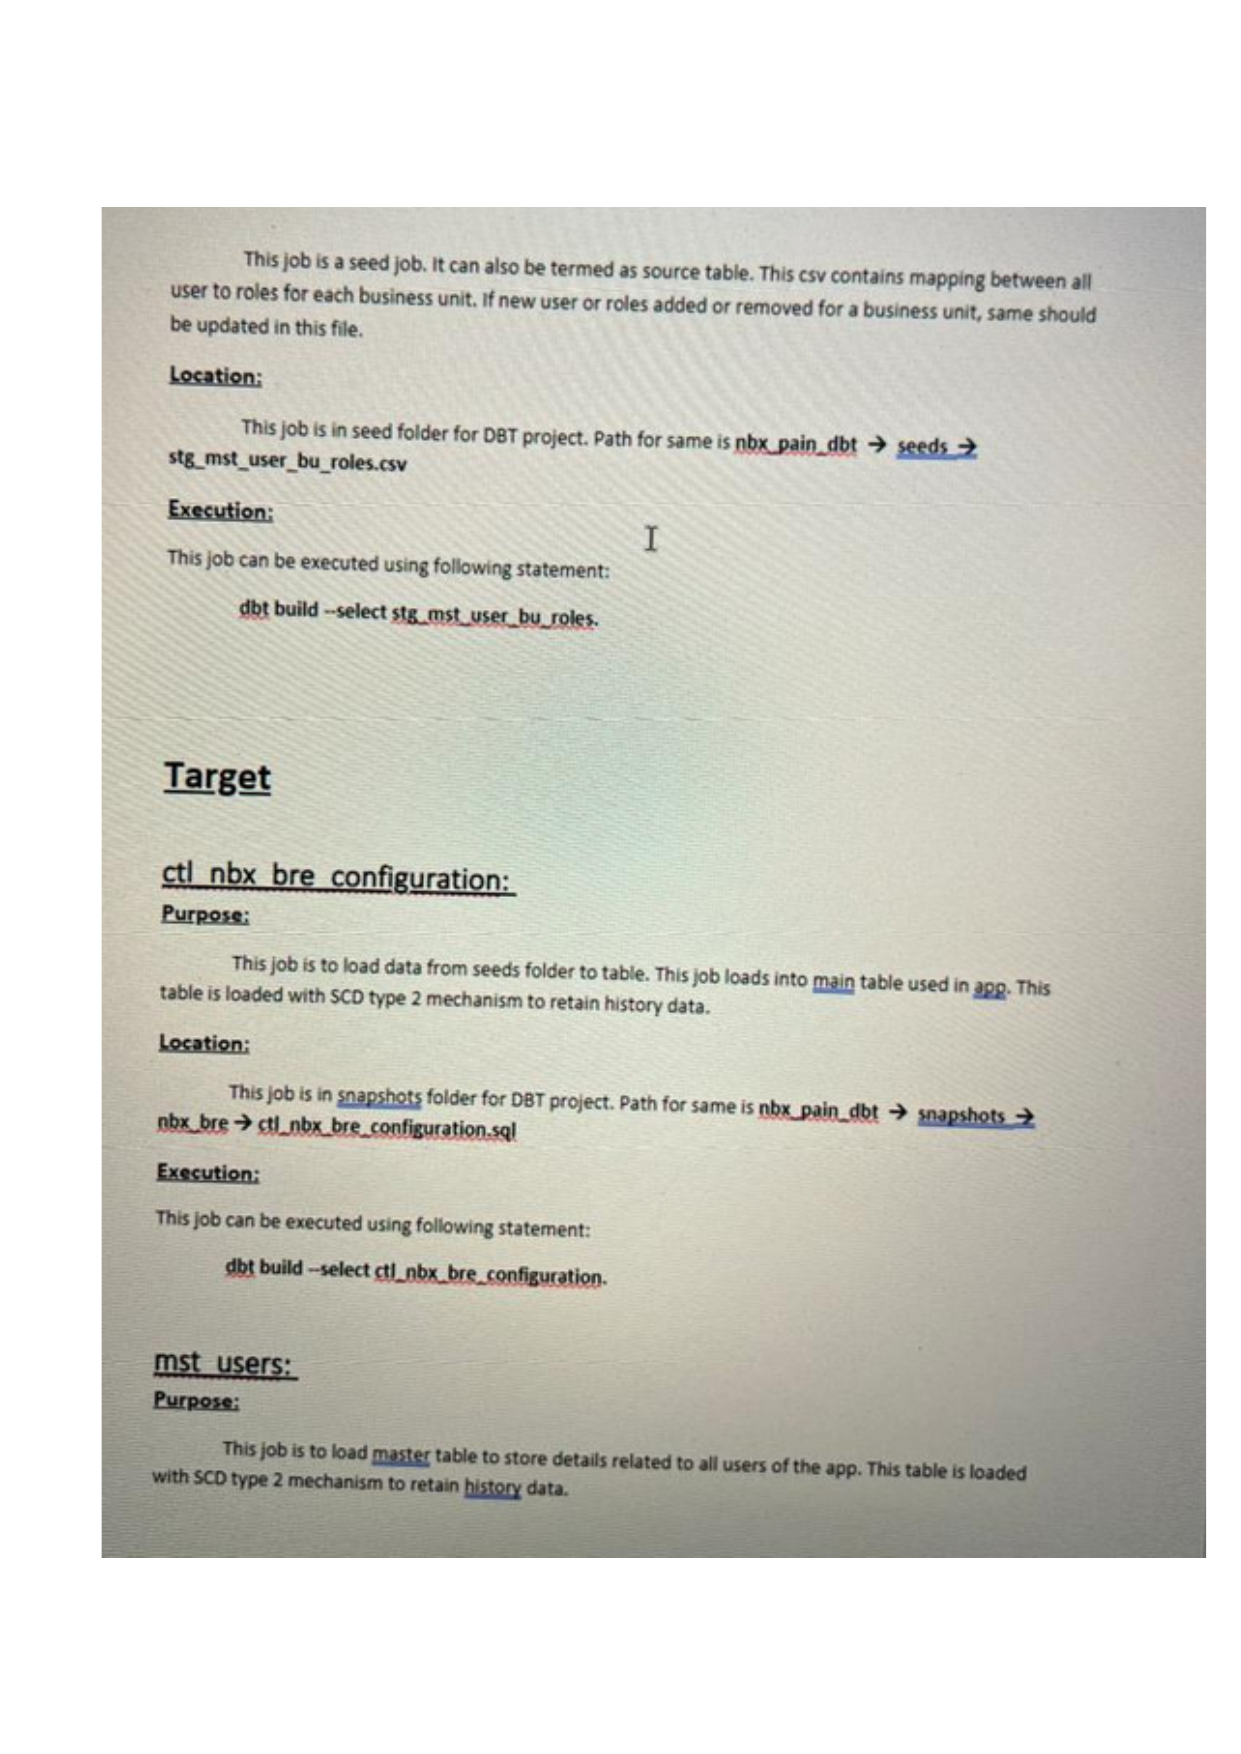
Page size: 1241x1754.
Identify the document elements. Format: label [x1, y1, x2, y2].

picture [101, 207, 1207, 1558]
